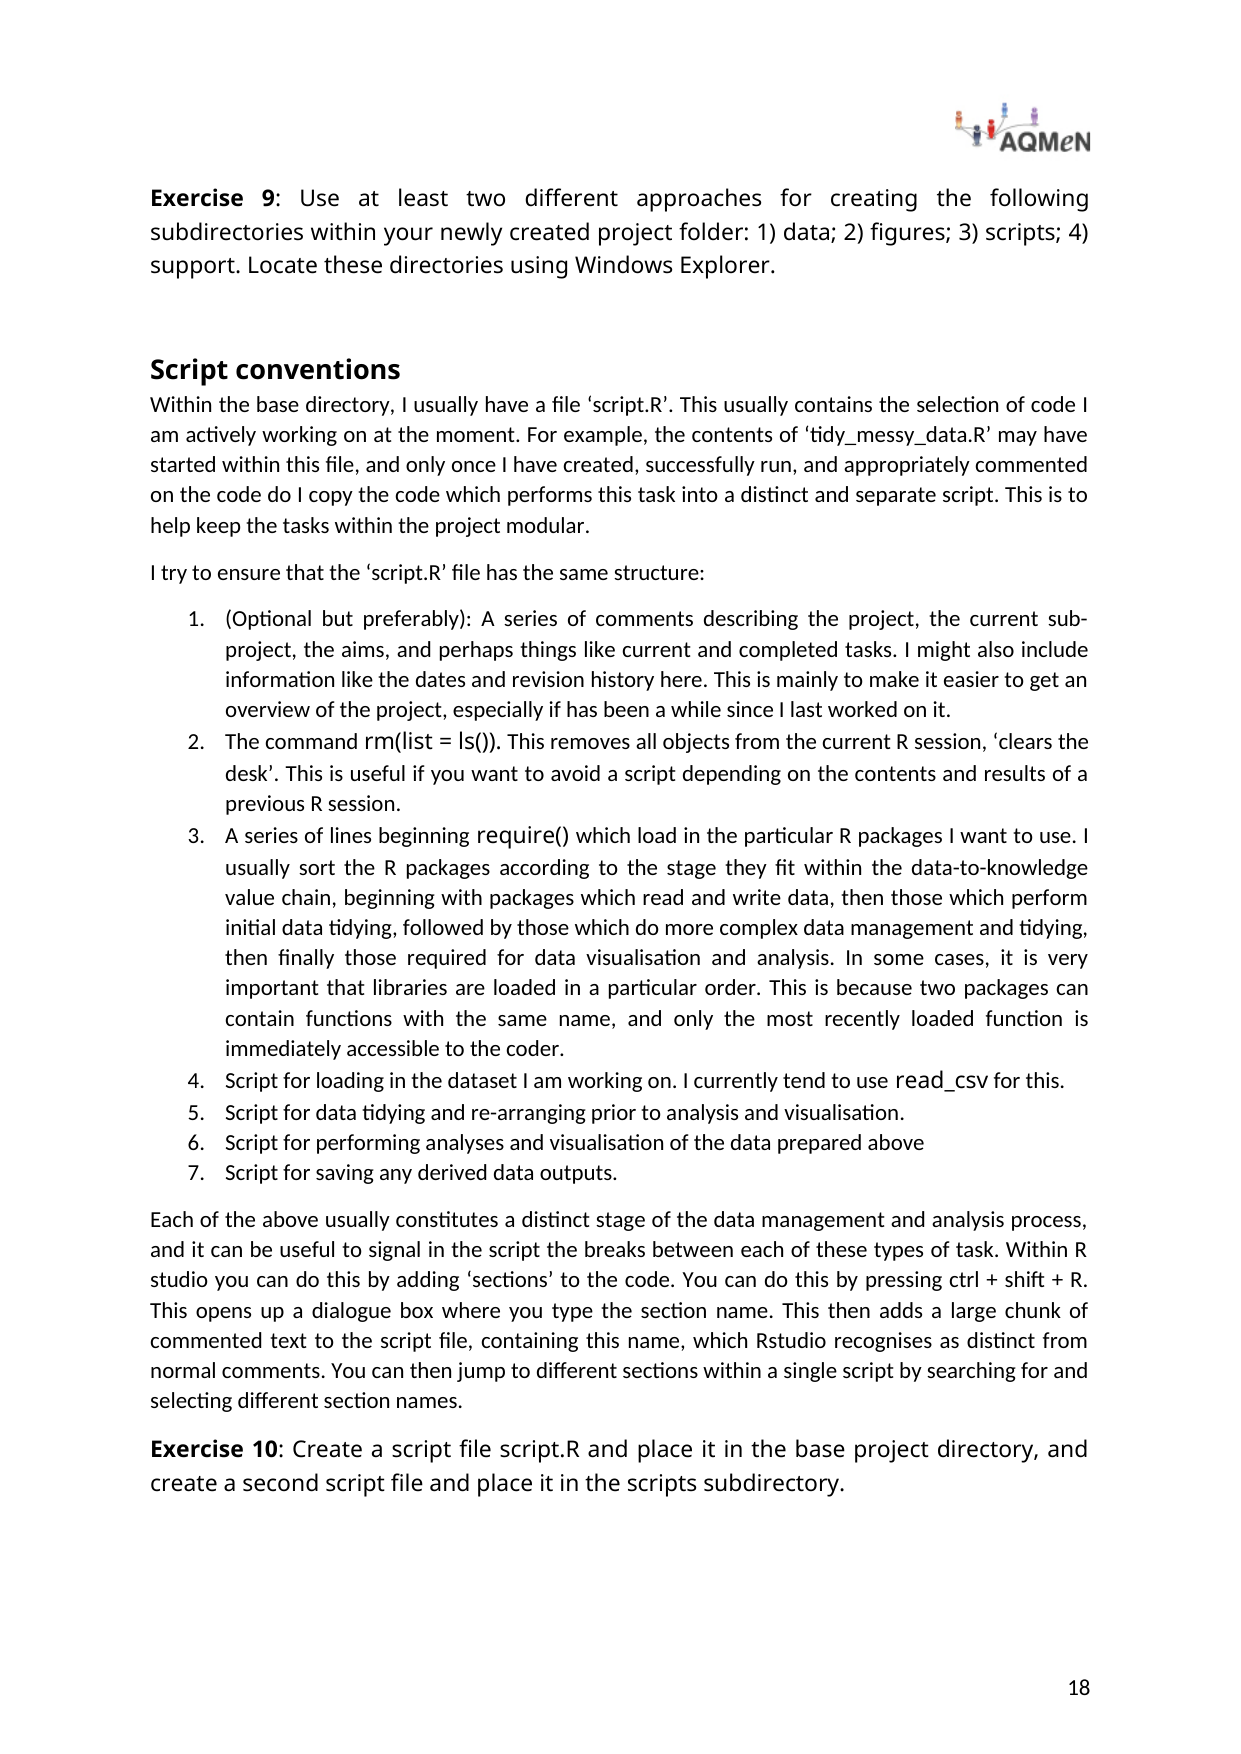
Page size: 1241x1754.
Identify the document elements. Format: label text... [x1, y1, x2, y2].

text Within the base directory, I usually have a file ‘script.R’. This usually contains the selection of code I am actively working on at the moment. For example, the contents of ‘tidy_messy_data.R’ may have started within this file, and only once I have created, successfully run, and appropriately commented on the code do I copy the code which performs this task into a distinct and separate script. This is to help keep the tasks within the project modular. [150, 390, 1090, 539]
list Script for performing analyses and visualisation of the data prepared above [187, 1128, 1090, 1156]
subtitle Script conventions [150, 350, 1090, 387]
text Exercise 9: Use at least two different approaches for creating the following subdirectories within your newly created project folder: 1) data; 2) figures; 3) scripts; 4) support. Locate these directories using Windows Explorer. [150, 182, 1090, 281]
list A series of lines beginning require() which load in the particular R packages I want to use. I usually sort the R packages according to the stage they fit within the data-to-knowledge value chain, beginning with packages which read and write data, then those which perform initial data tidying, followed by those which do more complex data management and tidying, then finally those required for data visualisation and analysis. In some cases, it is very important that libraries are loaded in a particular order. This is because two packages can contain functions with the same name, and only the most recently loaded function is immediately accessible to the coder. [187, 819, 1090, 1062]
picture [955, 73, 1091, 182]
text I try to ensure that the ‘script.R’ file has the same structure: [150, 558, 1090, 586]
list Script for saving any derived data outputs. [187, 1158, 1090, 1186]
list Script for data tidying and re-arranging prior to analysis and visualisation. [187, 1098, 1090, 1126]
list (Optional but preferably): A series of comments describing the project, the current sub-project, the aims, and perhaps things like current and completed tasks. I might also include information like the dates and revision history here. This is mainly to make it easier to get an overview of the project, especially if has been a while since I last worked on it. [187, 604, 1090, 723]
list Script for loading in the dataset I am working on. I currently tend to use read_csv for this. [187, 1064, 1090, 1095]
list The command rm(list = ls()). This removes all objects from the current R session, ‘clears the desk’. This is useful if you want to avoid a script depending on the contents and results of a previous R session. [187, 725, 1090, 817]
text Exercise 10: Create a script file script.R and place it in the base project directory, and create a second script file and place it in the scripts subdirectory. [150, 1433, 1090, 1498]
text Each of the above usually constitutes a distinct stage of the data management and analysis process, and it can be useful to signal in the script the breaks between each of these types of task. Within R studio you can do this by adding ‘sections’ to the code. You can do this by pressing ctrl + shift + R. This opens up a dialogue box where you type the section name. This then adds a large chunk of commented text to the script file, containing this name, which Rstudio recognises as distinct from normal comments. You can then jump to different sections within a single script by searching for and selecting different section names. [150, 1205, 1090, 1414]
